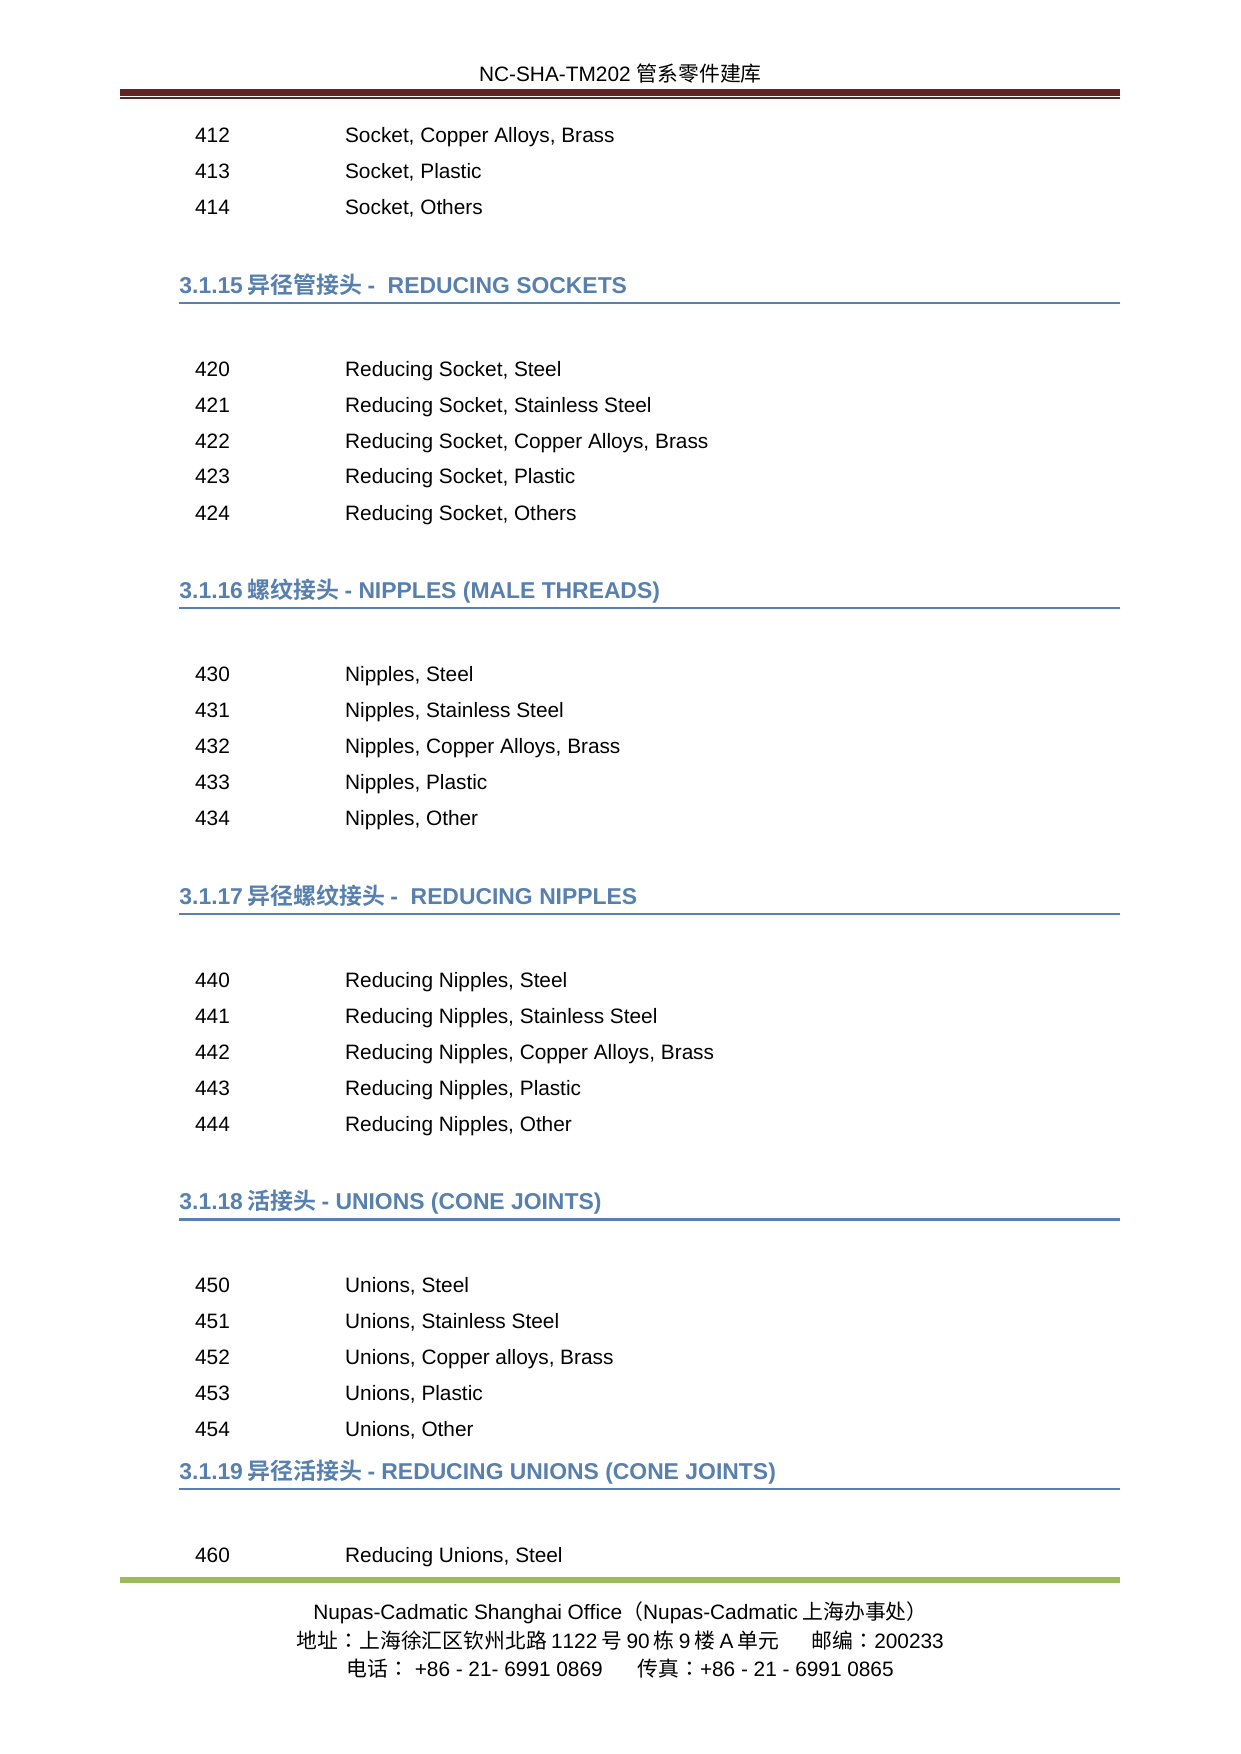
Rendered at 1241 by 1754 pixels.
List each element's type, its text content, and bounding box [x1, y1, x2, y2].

text 433 Nipples, Plastic [195, 770, 1120, 794]
text 460 Reducing Unions, Steel [195, 1543, 1120, 1567]
text 440 Reducing Nipples, Steel [195, 968, 1120, 992]
text 441 Reducing Nipples, Stainless Steel [195, 1003, 1120, 1027]
text 444 Reducing Nipples, Other [195, 1111, 1120, 1135]
subtitle 异径管接头 - REDUCING SOCKETS [179, 267, 1120, 302]
text 414 Socket, Others [195, 195, 1120, 219]
text 420 Reducing Socket, Steel [195, 357, 1120, 381]
text 452 Unions, Copper alloys, Brass [195, 1345, 1120, 1369]
text 434 Nipples, Other [195, 806, 1120, 830]
text 443 Reducing Nipples, Plastic [195, 1075, 1120, 1099]
text 413 Socket, Plastic [195, 159, 1120, 183]
text 424 Reducing Socket, Others [195, 500, 1120, 524]
text 412 Socket, Copper Alloys, Brass [195, 123, 1120, 147]
text 432 Nipples, Copper Alloys, Brass [195, 734, 1120, 758]
text 450 Unions, Steel [195, 1273, 1120, 1297]
text 451 Unions, Stainless Steel [195, 1309, 1120, 1333]
text 430 Nipples, Steel [195, 662, 1120, 686]
text 422 Reducing Socket, Copper Alloys, Brass [195, 428, 1120, 452]
subtitle 异径活接头 - REDUCING UNIONS (CONE JOINTS) [179, 1453, 1120, 1488]
text 423 Reducing Socket, Plastic [195, 464, 1120, 488]
subtitle 活接头 - UNIONS (CONE JOINTS) [179, 1183, 1120, 1218]
text 442 Reducing Nipples, Copper Alloys, Brass [195, 1039, 1120, 1063]
text 421 Reducing Socket, Stainless Steel [195, 392, 1120, 416]
subtitle 异径螺纹接头 - REDUCING NIPPLES [179, 878, 1120, 913]
subtitle 螺纹接头 - NIPPLES (MALE THREADS) [179, 572, 1120, 607]
text 454 Unions, Other [195, 1417, 1120, 1441]
text 431 Nipples, Stainless Steel [195, 698, 1120, 722]
text 453 Unions, Plastic [195, 1381, 1120, 1405]
